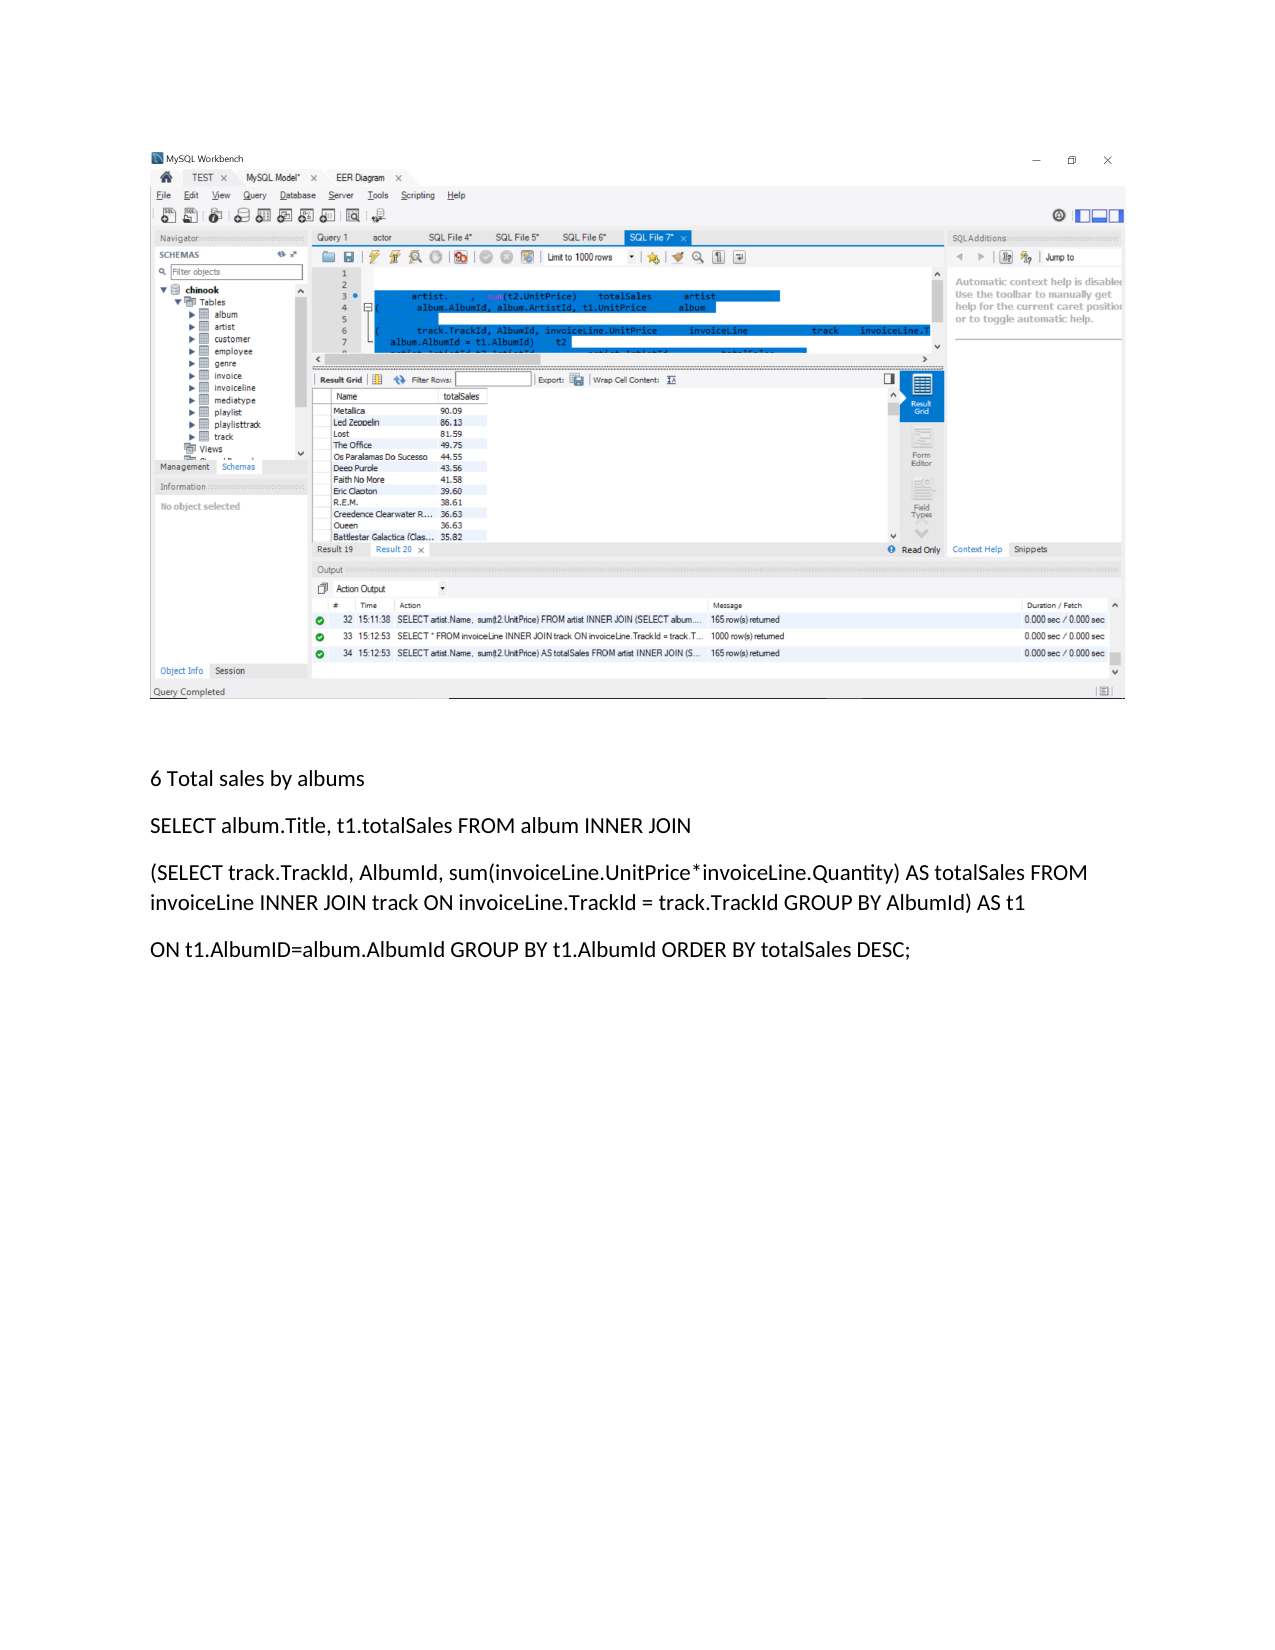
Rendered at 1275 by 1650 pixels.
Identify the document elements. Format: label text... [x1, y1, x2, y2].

text 6 Total sales by albums [150, 764, 1125, 792]
text (SELECT track.TrackId, AlbumId, sum(invoiceLine.UnitPrice*invoiceLine.Quantity) AS totalSales FROM invoiceLine INNER JOIN track ON invoiceLine.TrackId = track.TrackId GROUP BY AlbumId) AS t1 [150, 858, 1125, 916]
picture [150, 150, 1125, 699]
text ON t1.AlbumID=album.AlbumId GROUP BY t1.AlbumId ORDER BY totalSales DESC; [150, 935, 1125, 963]
text SELECT album.Title, t1.totalSales FROM album INNER JOIN [150, 811, 1125, 839]
